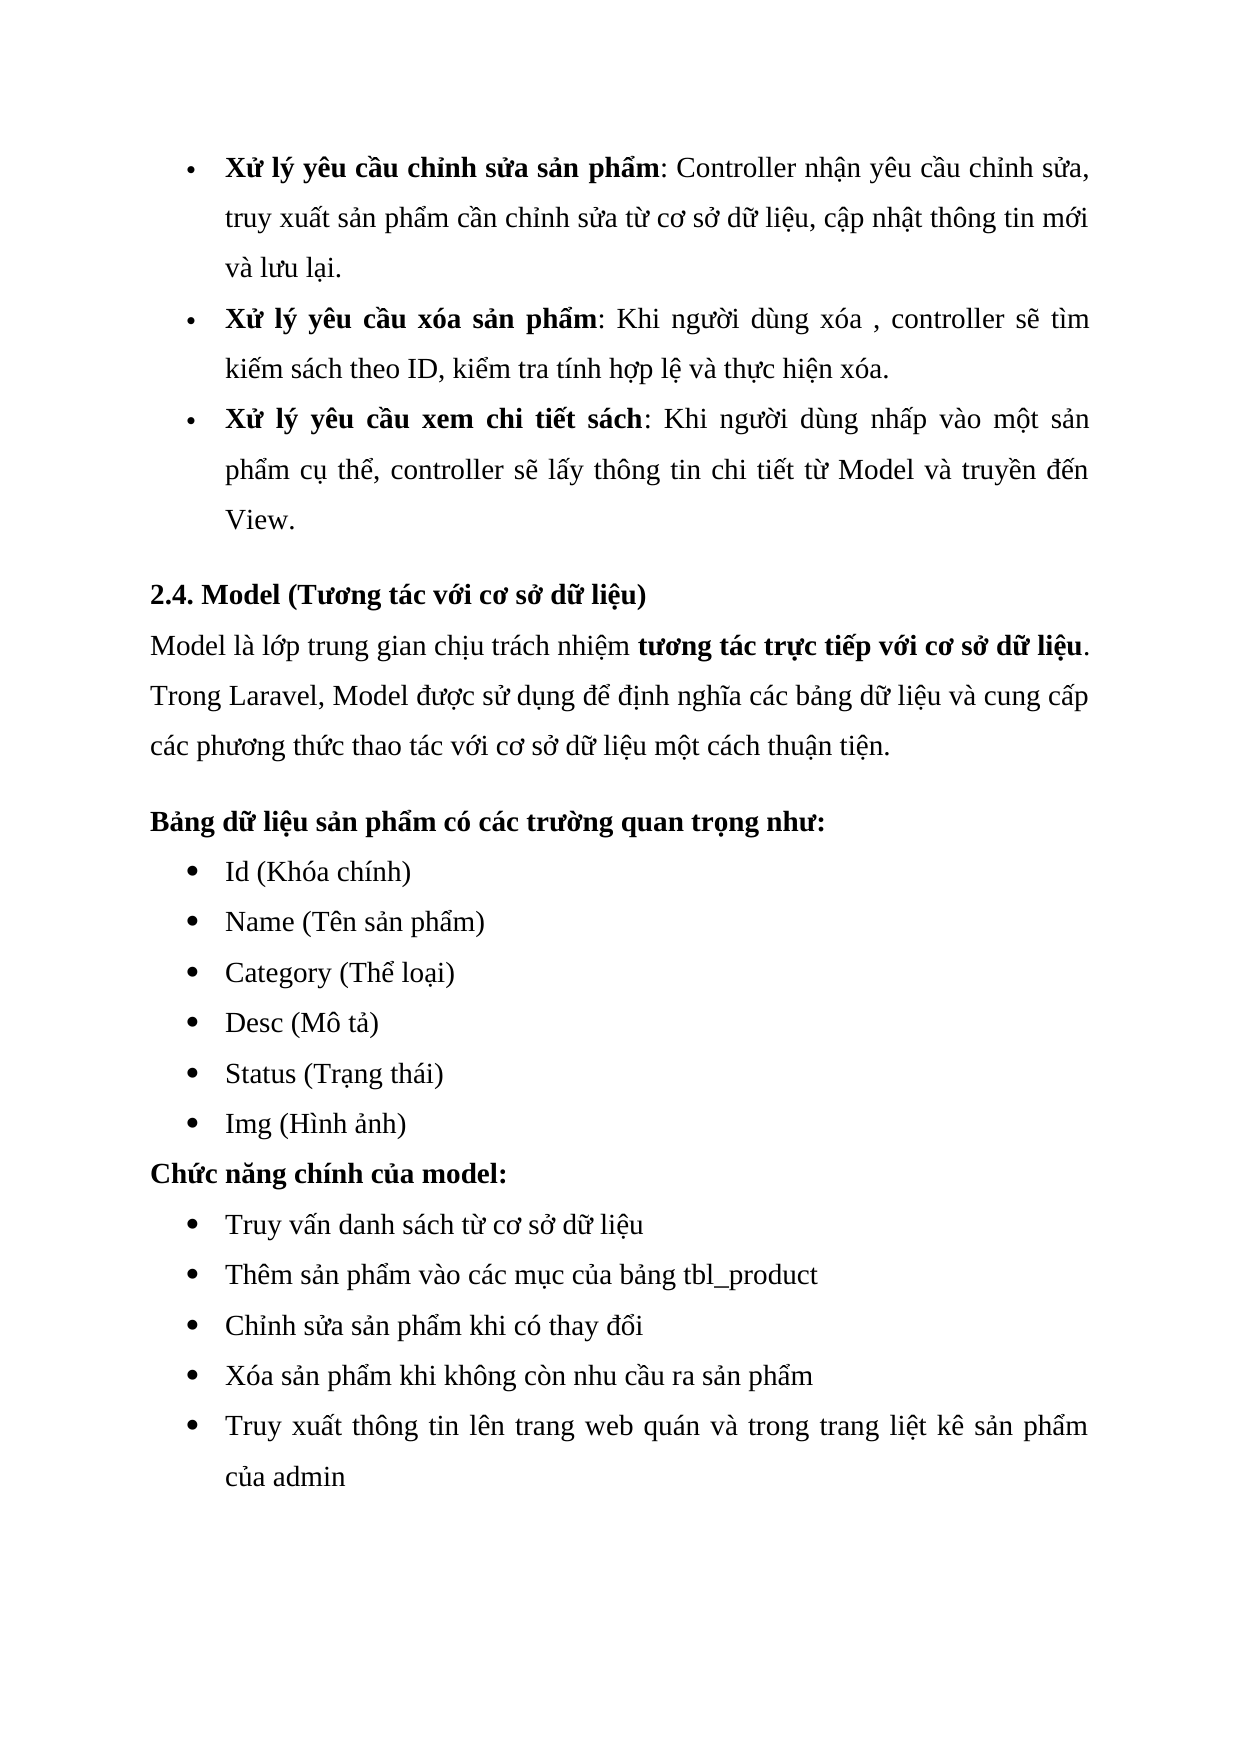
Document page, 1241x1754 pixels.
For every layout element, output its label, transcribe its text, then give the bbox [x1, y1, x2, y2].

text Bảng dữ liệu sản phẩm có các trường quan trọng như: [150, 804, 1090, 837]
list Thêm sản phẩm vào các mục của bảng tbl_product [187, 1257, 1090, 1291]
list Truy xuất thông tin lên trang web quán và trong trang liệt kê sản phẩm của admin [187, 1408, 1090, 1492]
list Truy vấn danh sách từ cơ sở dữ liệu [187, 1207, 1090, 1241]
list Id (Khóa chính) [187, 854, 1090, 888]
list Img (Hình ảnh) [187, 1106, 1090, 1140]
text Model là lớp trung gian chịu trách nhiệm tương tác trực tiếp với cơ sở dữ liệu. Trong Laravel, Model được sử dụng để định nghĩa các bảng dữ liệu và cung cấp các phương thức thao tác với cơ sở dữ liệu một cách thuận tiện. [150, 628, 1090, 762]
text Chức năng chính của model: [150, 1157, 1090, 1190]
list Xử lý yêu cầu xem chi tiết sách: Khi người dùng nhấp vào một sản phẩm cụ thể, controller sẽ lấy thông tin chi tiết từ Model và truyền đến View. [187, 402, 1090, 536]
list Name (Tên sản phẩm) [187, 904, 1090, 938]
list Xử lý yêu cầu chỉnh sửa sản phẩm: Controller nhận yêu cầu chỉnh sửa, truy xuất sản phẩm cần chỉnh sửa từ cơ sở dữ liệu, cập nhật thông tin mới và lưu lại. [187, 150, 1090, 284]
text 2.4. Model (Tương tác với cơ sở dữ liệu) [150, 577, 1090, 611]
list Desc (Mô tả) [187, 1005, 1090, 1039]
list Status (Trạng thái) [187, 1056, 1090, 1089]
list Xử lý yêu cầu xóa sản phẩm: Khi người dùng xóa , controller sẽ tìm kiếm sách theo ID, kiểm tra tính hợp lệ và thực hiện xóa. [187, 301, 1090, 385]
list Chỉnh sửa sản phẩm khi có thay đổi [187, 1308, 1090, 1341]
list Xóa sản phẩm khi không còn nhu cầu ra sản phẩm [187, 1358, 1090, 1392]
list Category (Thể loại) [187, 955, 1090, 988]
